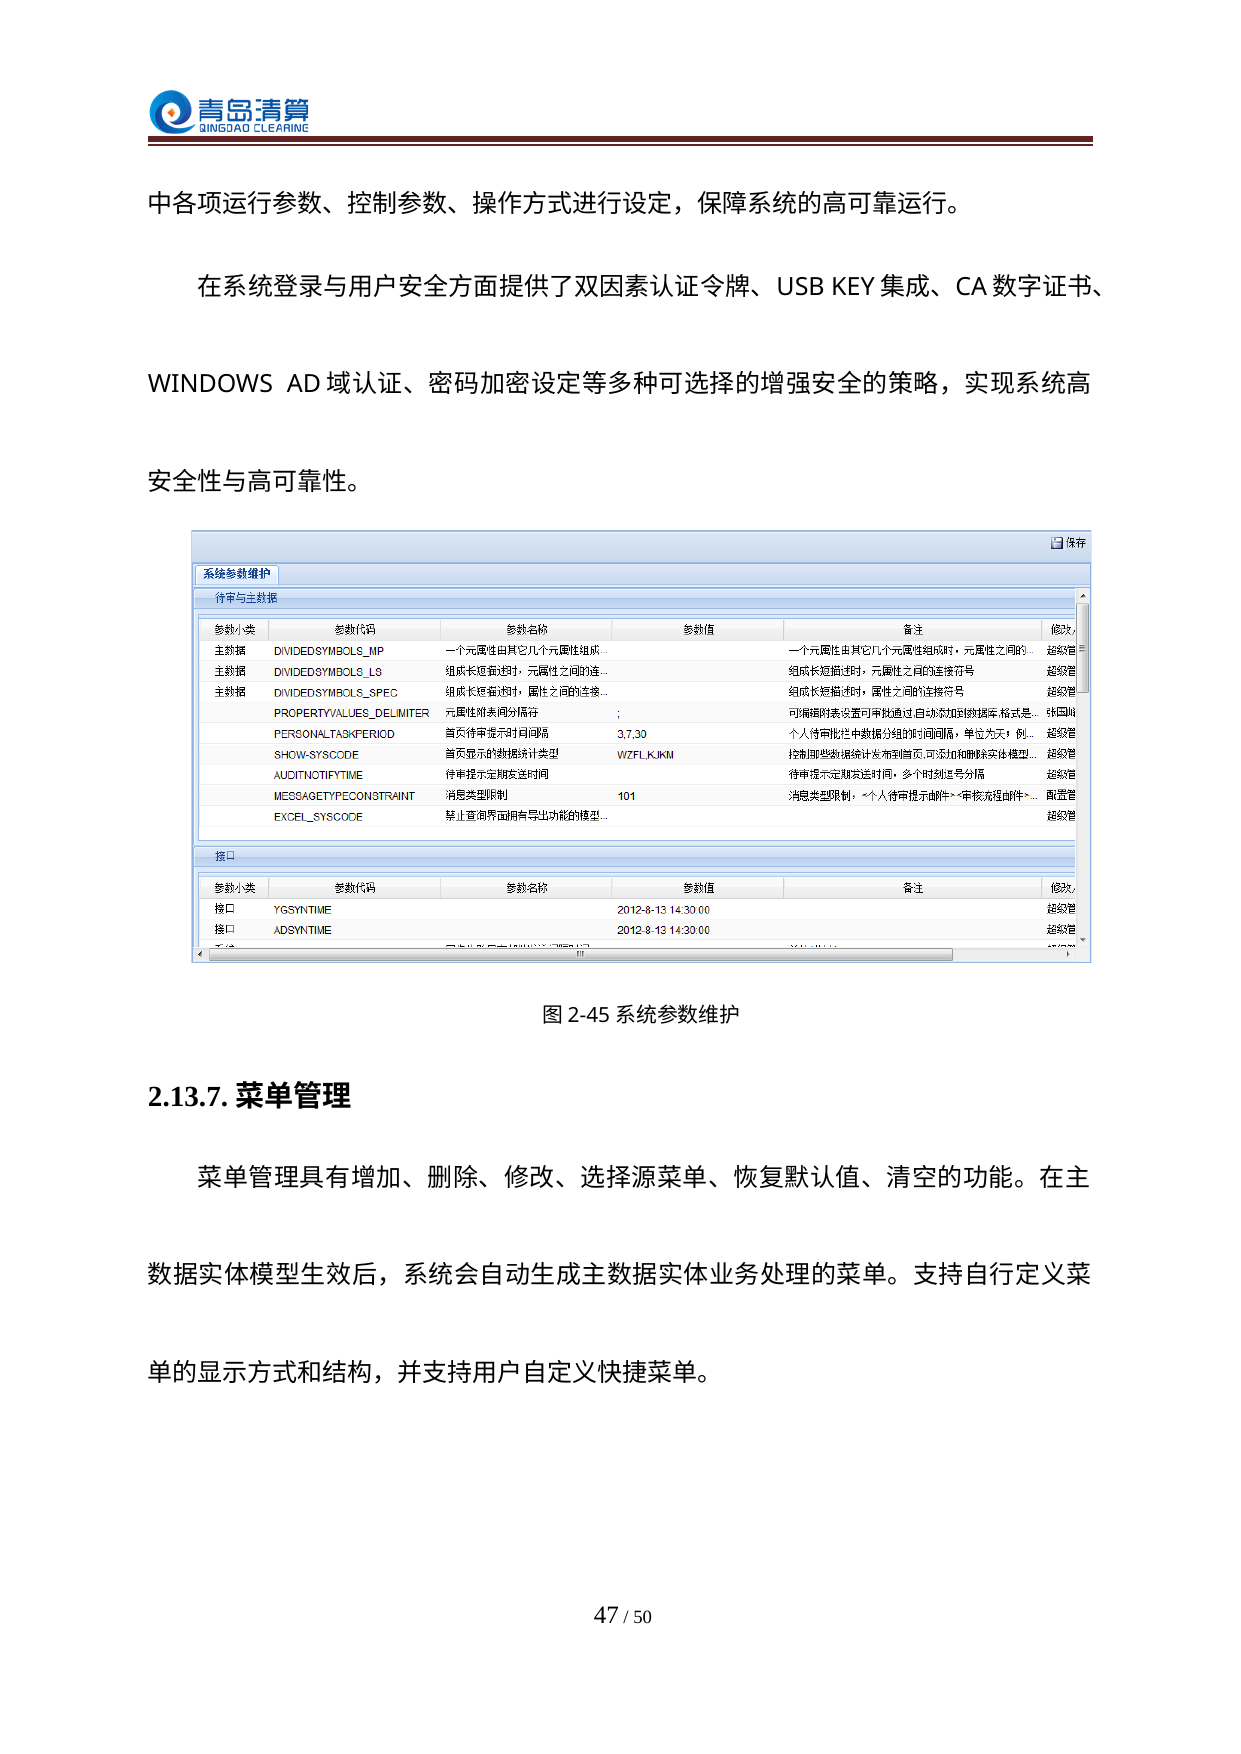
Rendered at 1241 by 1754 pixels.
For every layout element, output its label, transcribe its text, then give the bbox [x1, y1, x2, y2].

text 图 2-45 系统参数维护 [148, 997, 1093, 1030]
text 菜单管理具有增加、删除、修改、选择源菜单、恢复默认值、清空的功能。在主数据实体模型生效后，系统会自动生成主数据实体业务处理的菜单。支持自行定义菜单的显示方式和结构，并支持用户自定义快捷菜单。 [148, 1143, 1093, 1403]
subtitle 菜单管理 [148, 1061, 1093, 1126]
picture [191, 530, 1092, 963]
text 在系统登录与用户安全方面提供了双因素认证令牌、USB KEY集成、CA数字证书、WINDOWS AD域认证、密码加密设定等多种可选择的增强安全的策略，实现系统高安全性与高可靠性。 [148, 252, 1093, 512]
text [148, 169, 1093, 234]
picture [147, 88, 309, 134]
